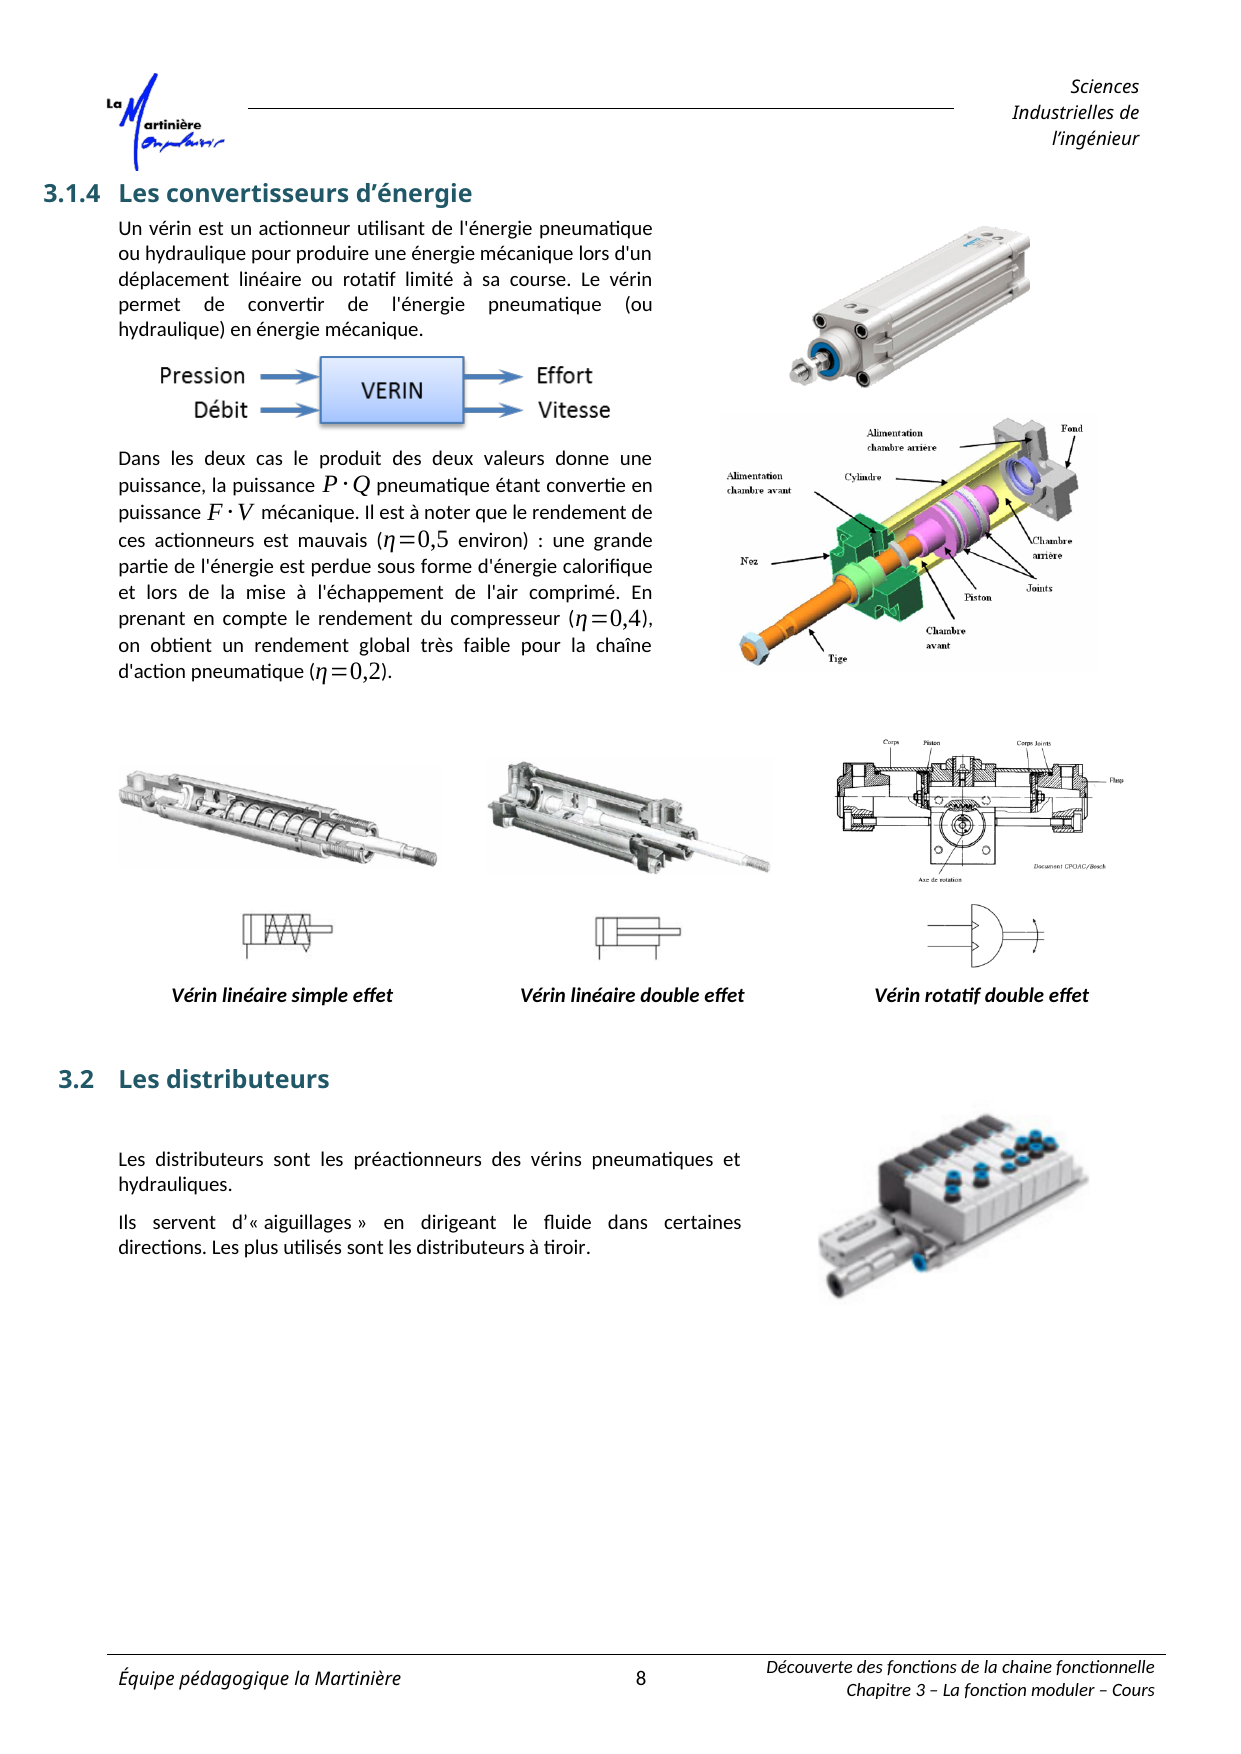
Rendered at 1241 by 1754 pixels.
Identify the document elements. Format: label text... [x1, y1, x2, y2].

table_header [107, 739, 457, 894]
picture [789, 226, 1030, 388]
table_cell Vérin linéaire simple effet [107, 982, 457, 1020]
table_cell [807, 894, 1156, 982]
table_cell [458, 894, 807, 982]
picture [160, 354, 611, 433]
table_header Les distributeurs sont les préactionneurs des vérins pneumatiques et hydrauliques. Ils servent d’« aiguillages » en dirigeant le fluide dans certaines directions. Les plus utilisés sont les distributeurs à tiroir. [107, 1101, 753, 1318]
picture [718, 400, 1101, 674]
table_cell [107, 894, 457, 982]
picture [817, 1100, 1091, 1306]
picture [118, 751, 447, 870]
picture [834, 739, 1129, 882]
picture [226, 902, 338, 961]
table_header Un vérin est un actionneur utilisant de l'énergie pneumatique ou hydraulique pour produire une énergie mécanique lors d'un déplacement linéaire ou rotatif limité à sa course. Le vérin permet de convertir de l'énergie pneumatique (ou hydraulique) en énergie mécanique. Dans les deux cas le produit des deux valeurs donne une puissance, la puissance pneumatique étant convertie en puissance mécanique. Il est à noter que le rendement de ces actionneurs est mauvais ( environ) : une grande partie de l'énergie est perdue sous forme d'énergie calorifique et lors de la mise à l'échappement de l'air comprimé. En prenant en compte le rendement du compresseur (), on obtient un rendement global très faible pour la chaîne d'action pneumatique (). [107, 215, 664, 698]
subtitle Les distributeurs [58, 1061, 1152, 1096]
table_cell Vérin rotatif double effet [807, 982, 1156, 1020]
table_cell Vérin linéaire double effet [458, 982, 807, 1020]
picture [918, 893, 1045, 970]
picture [486, 746, 779, 875]
subtitle Les convertisseurs d’énergie [43, 176, 1152, 210]
picture [580, 900, 684, 964]
table_header [807, 739, 1156, 894]
picture [106, 73, 225, 171]
table_header [665, 215, 1155, 698]
table_header [458, 739, 807, 894]
table_header [753, 1101, 1155, 1318]
